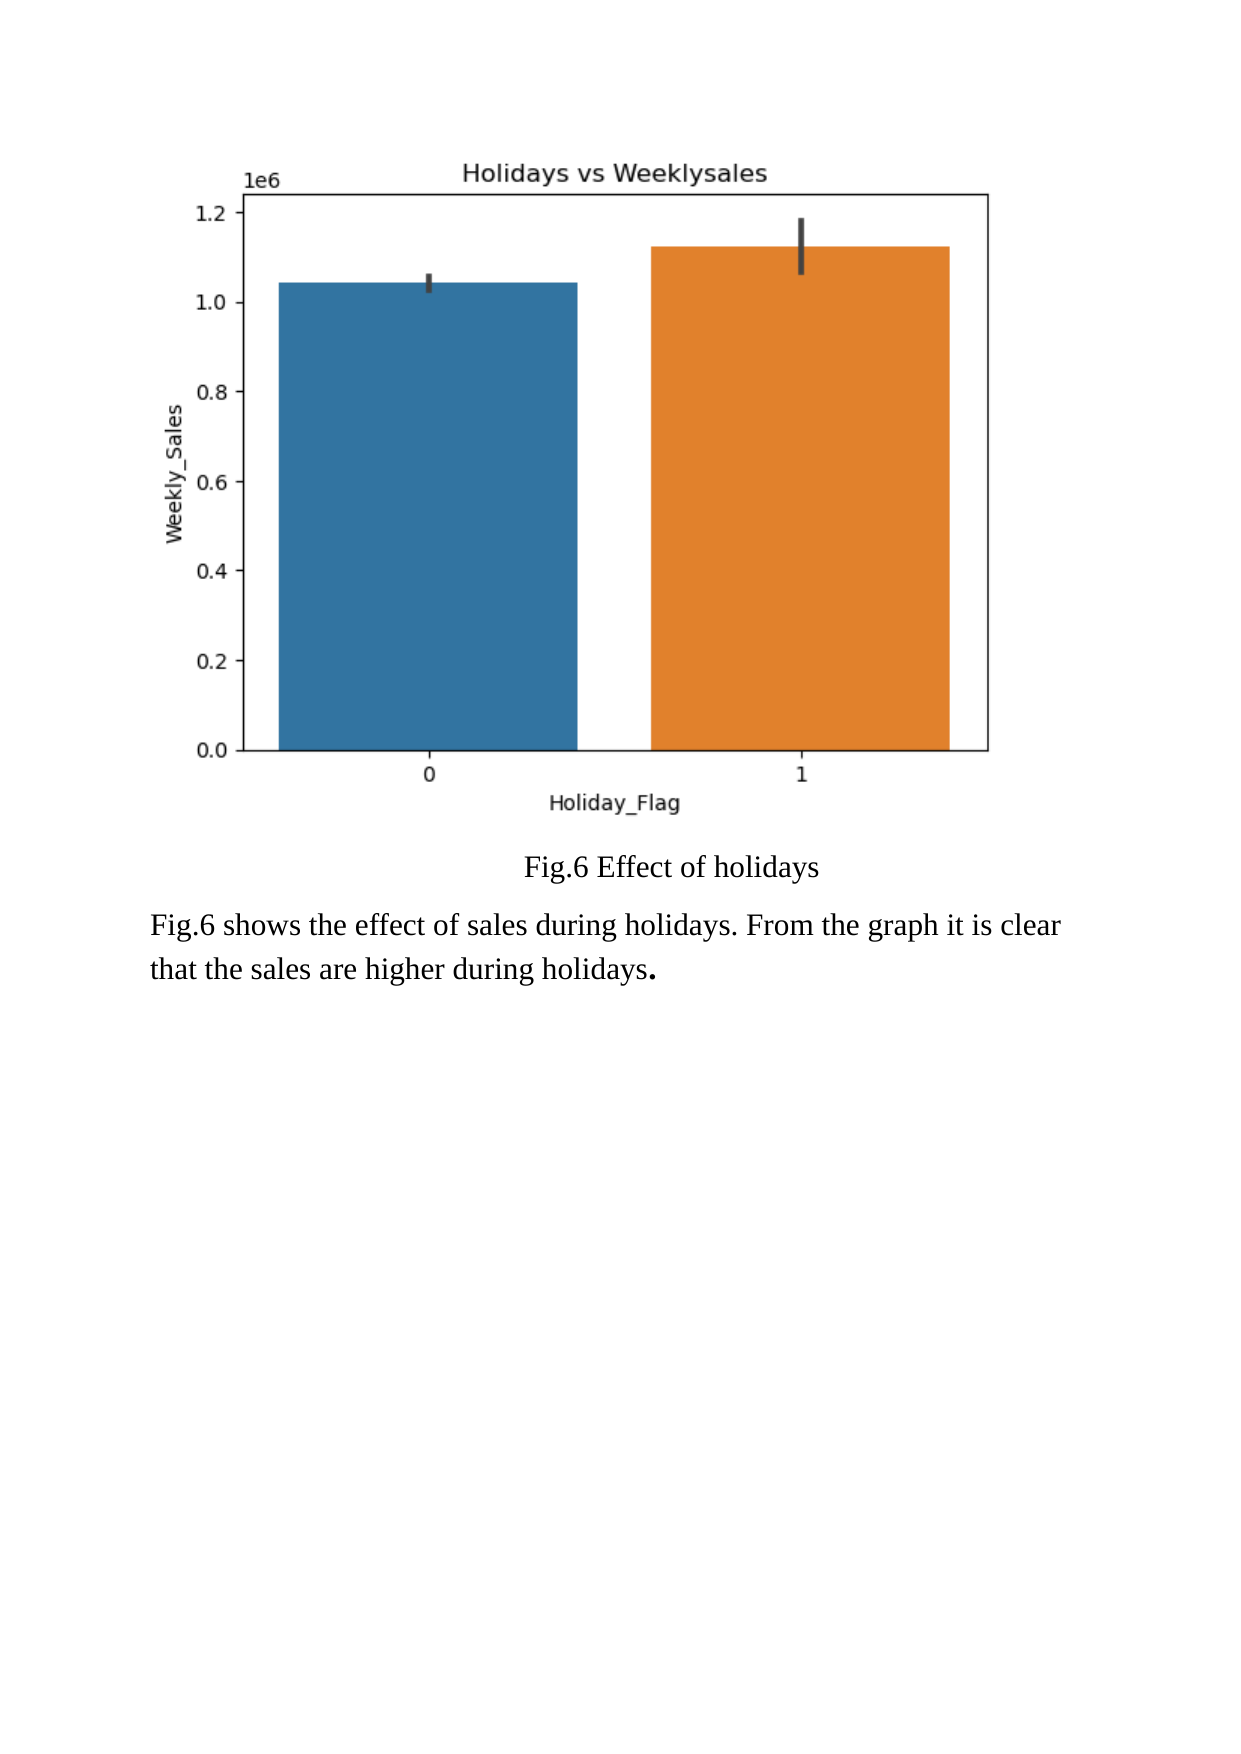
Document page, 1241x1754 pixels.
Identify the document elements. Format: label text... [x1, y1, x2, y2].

picture [150, 150, 1001, 830]
text Fig.6 shows the effect of sales during holidays. From the graph it is clear that the sales are higher during holidays. [150, 907, 1090, 987]
text Fig.6 Effect of holidays [150, 848, 1090, 884]
